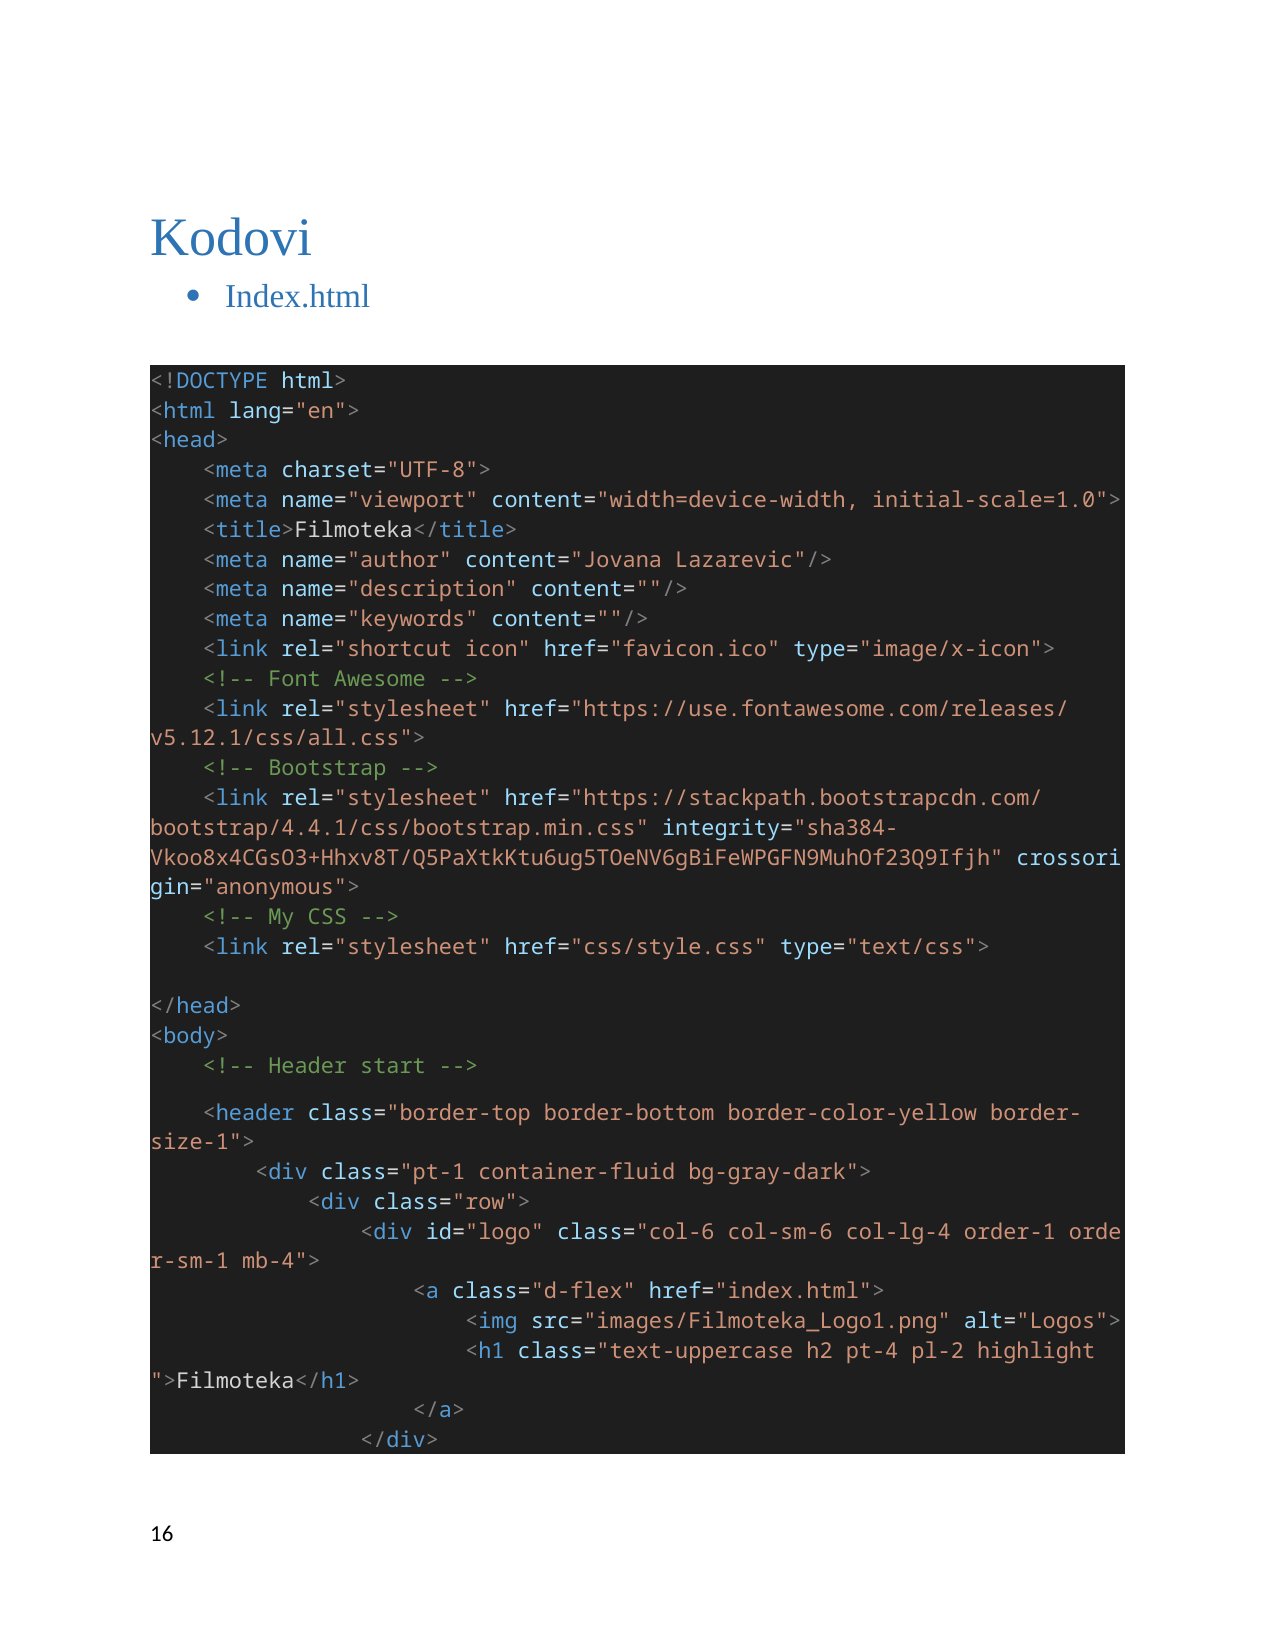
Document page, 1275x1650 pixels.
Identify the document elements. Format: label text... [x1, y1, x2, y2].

text <div id="logo" class="col-6 col-sm-6 col-lg-4 order-1 order-sm-1 mb-4"> [150, 1216, 1125, 1275]
text <!-- My CSS --> [150, 901, 1125, 931]
text <h1 class="text-uppercase h2 pt-4 pl-2 highlight">Filmoteka</h1> [150, 1335, 1125, 1394]
text </a> [150, 1394, 1125, 1424]
text <title>Filmoteka</title> [150, 514, 1125, 543]
text <meta charset="UTF-8"> [150, 454, 1125, 484]
text <body> [150, 1020, 1125, 1050]
text <link rel="stylesheet" href="https://use.fontawesome.com/releases/v5.12.1/css/all.css"> [150, 692, 1125, 752]
text <head> [150, 424, 1125, 454]
text <!-- Font Awesome --> [150, 663, 1125, 692]
text <div class="pt-1 container-fluid bg-gray-dark"> [150, 1156, 1125, 1186]
text <div class="row"> [150, 1186, 1125, 1216]
text </div> [150, 1424, 1125, 1454]
text <link rel="stylesheet" href="css/style.css" type="text/css"> [150, 931, 1125, 961]
text <!-- Header start --> [150, 1050, 1125, 1080]
text <meta name="keywords" content=""/> [150, 603, 1125, 633]
text <meta name="description" content=""/> [150, 573, 1125, 603]
text <meta name="viewport" content="width=device-width, initial-scale=1.0"> [150, 484, 1125, 514]
text <!-- Bootstrap --> [150, 752, 1125, 782]
text <a class="d-flex" href="index.html"> [150, 1275, 1125, 1305]
text <html lang="en"> [150, 394, 1125, 424]
subtitle Kodovi [150, 205, 1125, 267]
text <link rel="shortcut icon" href="favicon.ico" type="image/x-icon"> [150, 633, 1125, 663]
subtitle Index.html [187, 277, 1125, 315]
text <link rel="stylesheet" href="https://stackpath.bootstrapcdn.com/bootstrap/4.4.1/css/bootstrap.min.css" integrity="sha384-Vkoo8x4CGsO3+Hhxv8T/Q5PaXtkKtu6ug5TOeNV6gBiFeWPGFN9MuhOf23Q9Ifjh" crossorigin="anonymous"> [150, 782, 1125, 901]
text <img src="images/Filmoteka_Logo1.png" alt="Logos"> [150, 1305, 1125, 1335]
text <header class="border-top border-bottom border-color-yellow border-size-1"> [150, 1096, 1125, 1156]
text </head> [150, 990, 1125, 1020]
text <meta name="author" content="Jovana Lazarevic"/> [150, 543, 1125, 573]
text <!DOCTYPE html> [150, 365, 1125, 394]
